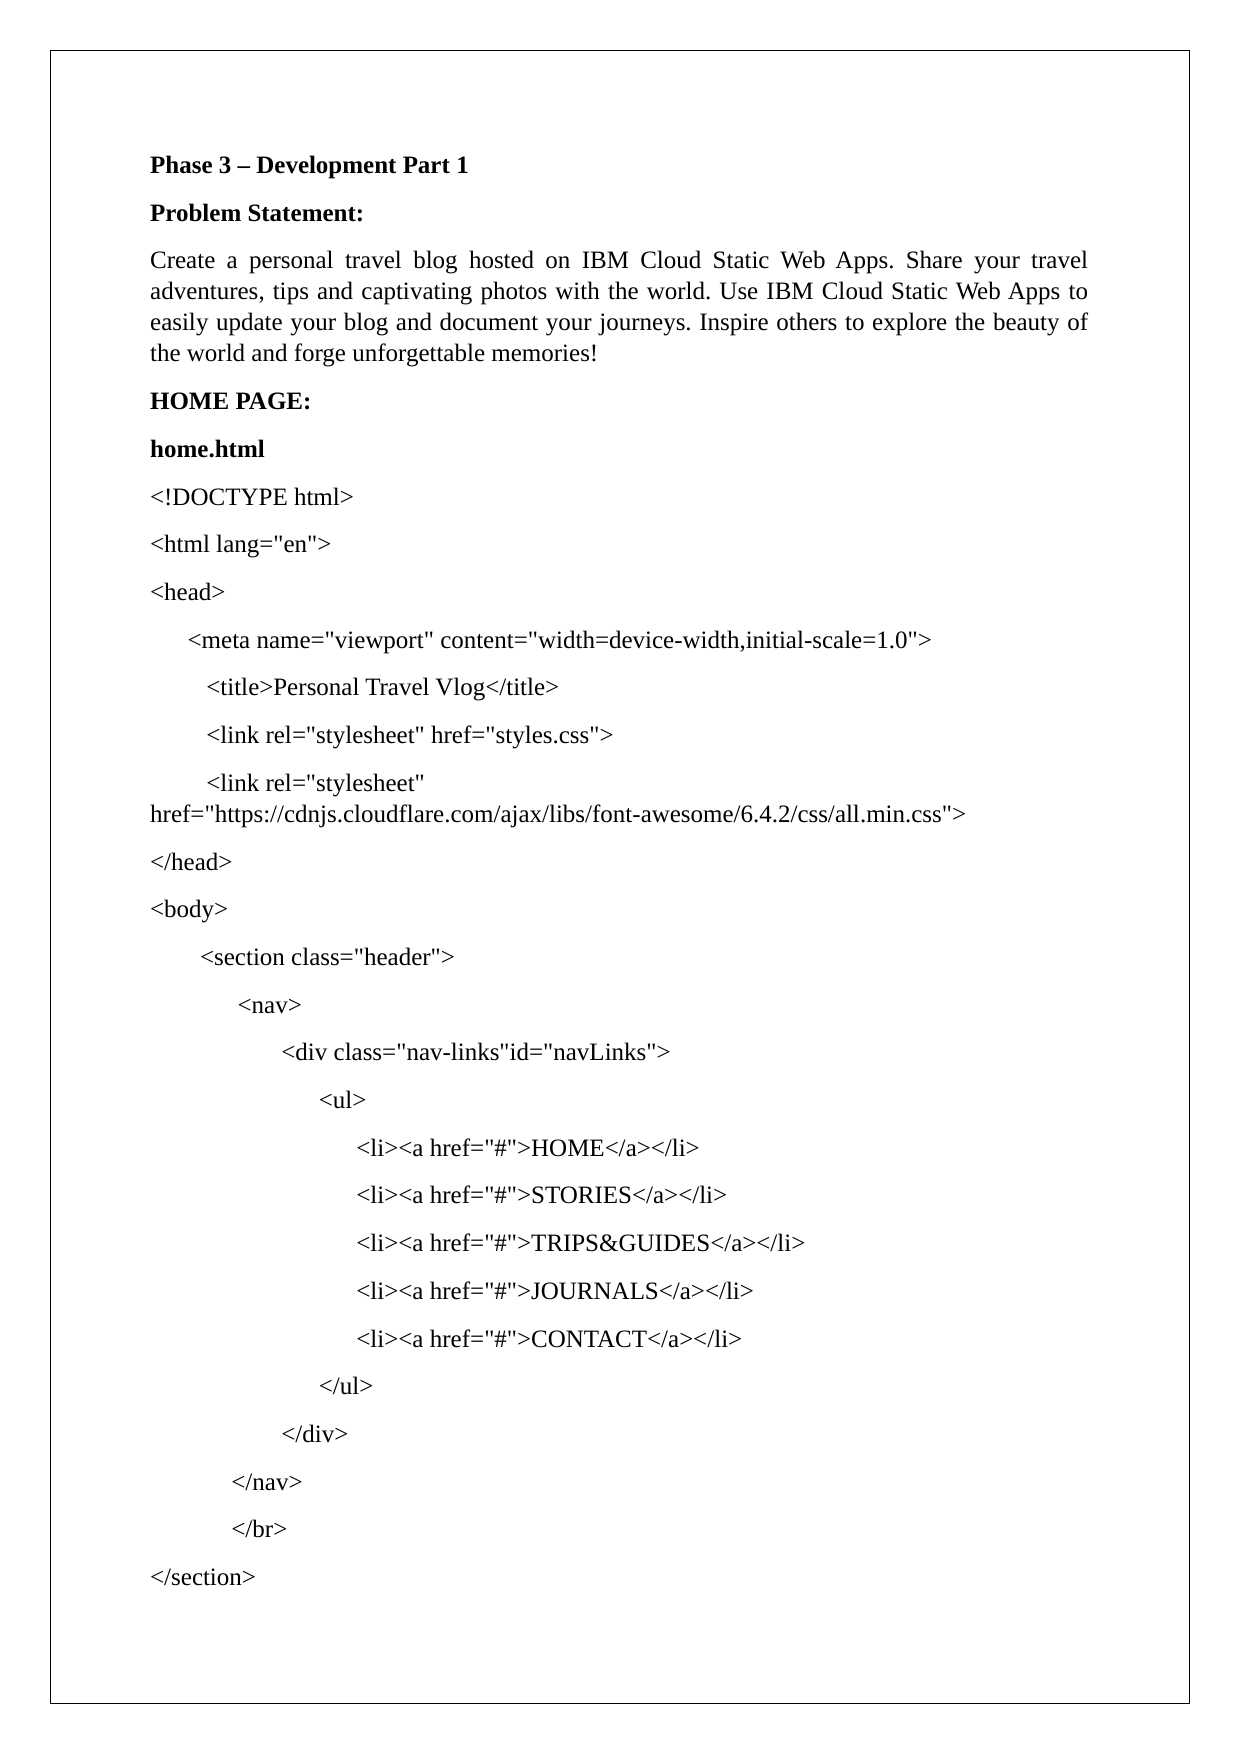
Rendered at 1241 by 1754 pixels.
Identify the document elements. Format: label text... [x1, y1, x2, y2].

text <li><a href="#">STORIES</a></li> [150, 1181, 1090, 1209]
text <meta name="viewport" content="width=device-width,initial-scale=1.0"> [150, 625, 1090, 653]
text <li><a href="#">CONTACT</a></li> [150, 1324, 1090, 1352]
text <li><a href="#">TRIPS&GUIDES</a></li> [150, 1228, 1090, 1257]
text <section class="header"> [150, 942, 1090, 971]
text <div class="nav-links"id="navLinks"> [150, 1037, 1090, 1066]
text </section> [150, 1562, 1090, 1591]
text </nav> [150, 1467, 1090, 1496]
text Problem Statement: [150, 198, 1090, 226]
text <html lang="en"> [150, 529, 1090, 558]
text <!DOCTYPE html> [150, 482, 1090, 510]
text Create a personal travel blog hosted on IBM Cloud Static Web Apps. Share your travel adventures, tips and captivating photos with the world. Use IBM Cloud Static Web Apps to easily update your blog and document your journeys. Inspire others to explore the beauty of the world and forge unforgettable memories! [150, 245, 1090, 367]
text </br> [150, 1514, 1090, 1543]
text <li><a href="#">JOURNALS</a></li> [150, 1276, 1090, 1305]
text <nav> [150, 990, 1090, 1018]
text <title>Personal Travel Vlog</title> [150, 672, 1090, 701]
text </div> [150, 1419, 1090, 1448]
text <head> [150, 577, 1090, 606]
text </ul> [150, 1371, 1090, 1400]
text <ul> [150, 1085, 1090, 1114]
text </head> [150, 847, 1090, 875]
text <body> [150, 894, 1090, 923]
text <link rel="stylesheet" href="https://cdnjs.cloudflare.com/ajax/libs/font-awesome/6.4.2/css/all.min.css"> [150, 768, 1090, 828]
text home.html [150, 434, 1090, 463]
text HOME PAGE: [150, 386, 1090, 415]
text <li><a href="#">HOME</a></li> [150, 1133, 1090, 1162]
text <link rel="stylesheet" href="styles.css"> [150, 720, 1090, 749]
text Phase 3 – Development Part 1 [150, 150, 1090, 179]
